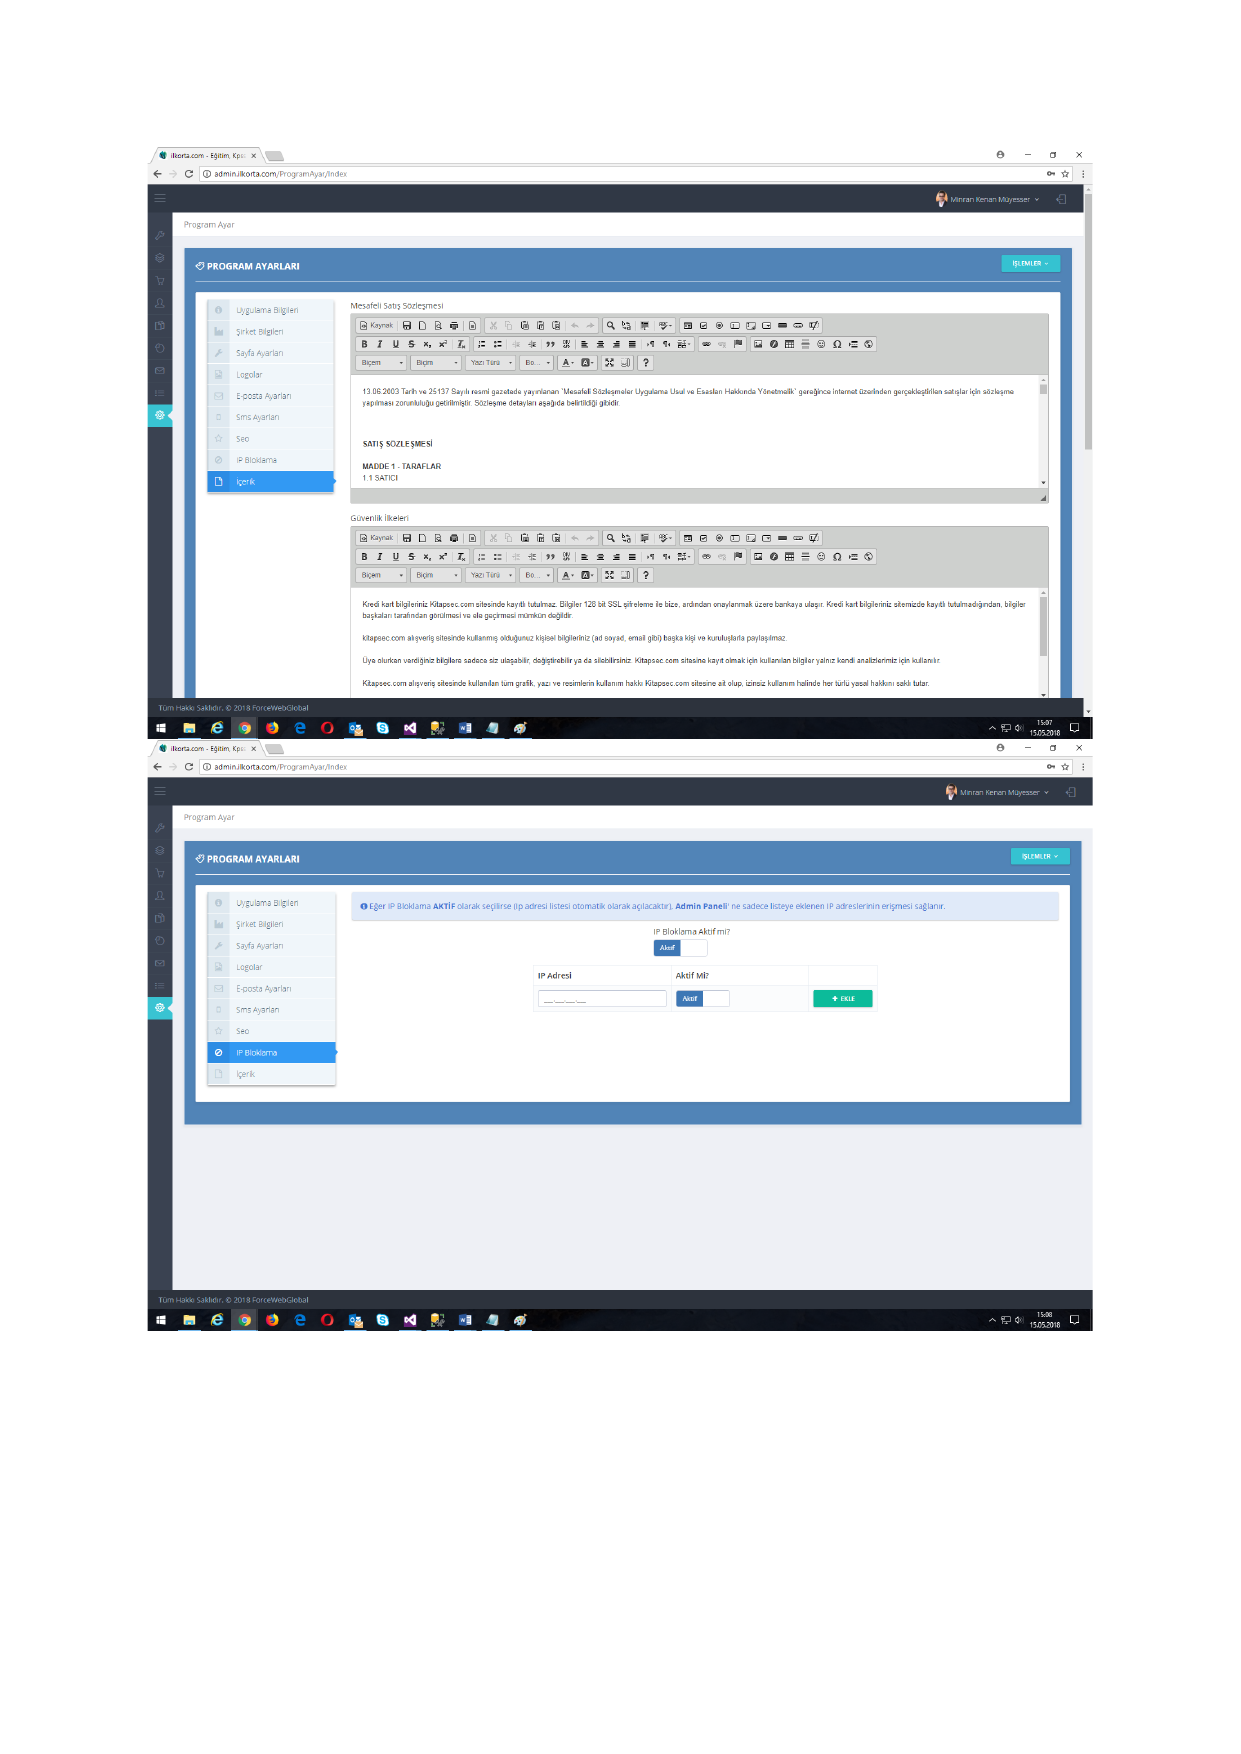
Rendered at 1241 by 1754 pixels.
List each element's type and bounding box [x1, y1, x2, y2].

picture [147, 740, 1093, 1331]
picture [147, 147, 1093, 739]
